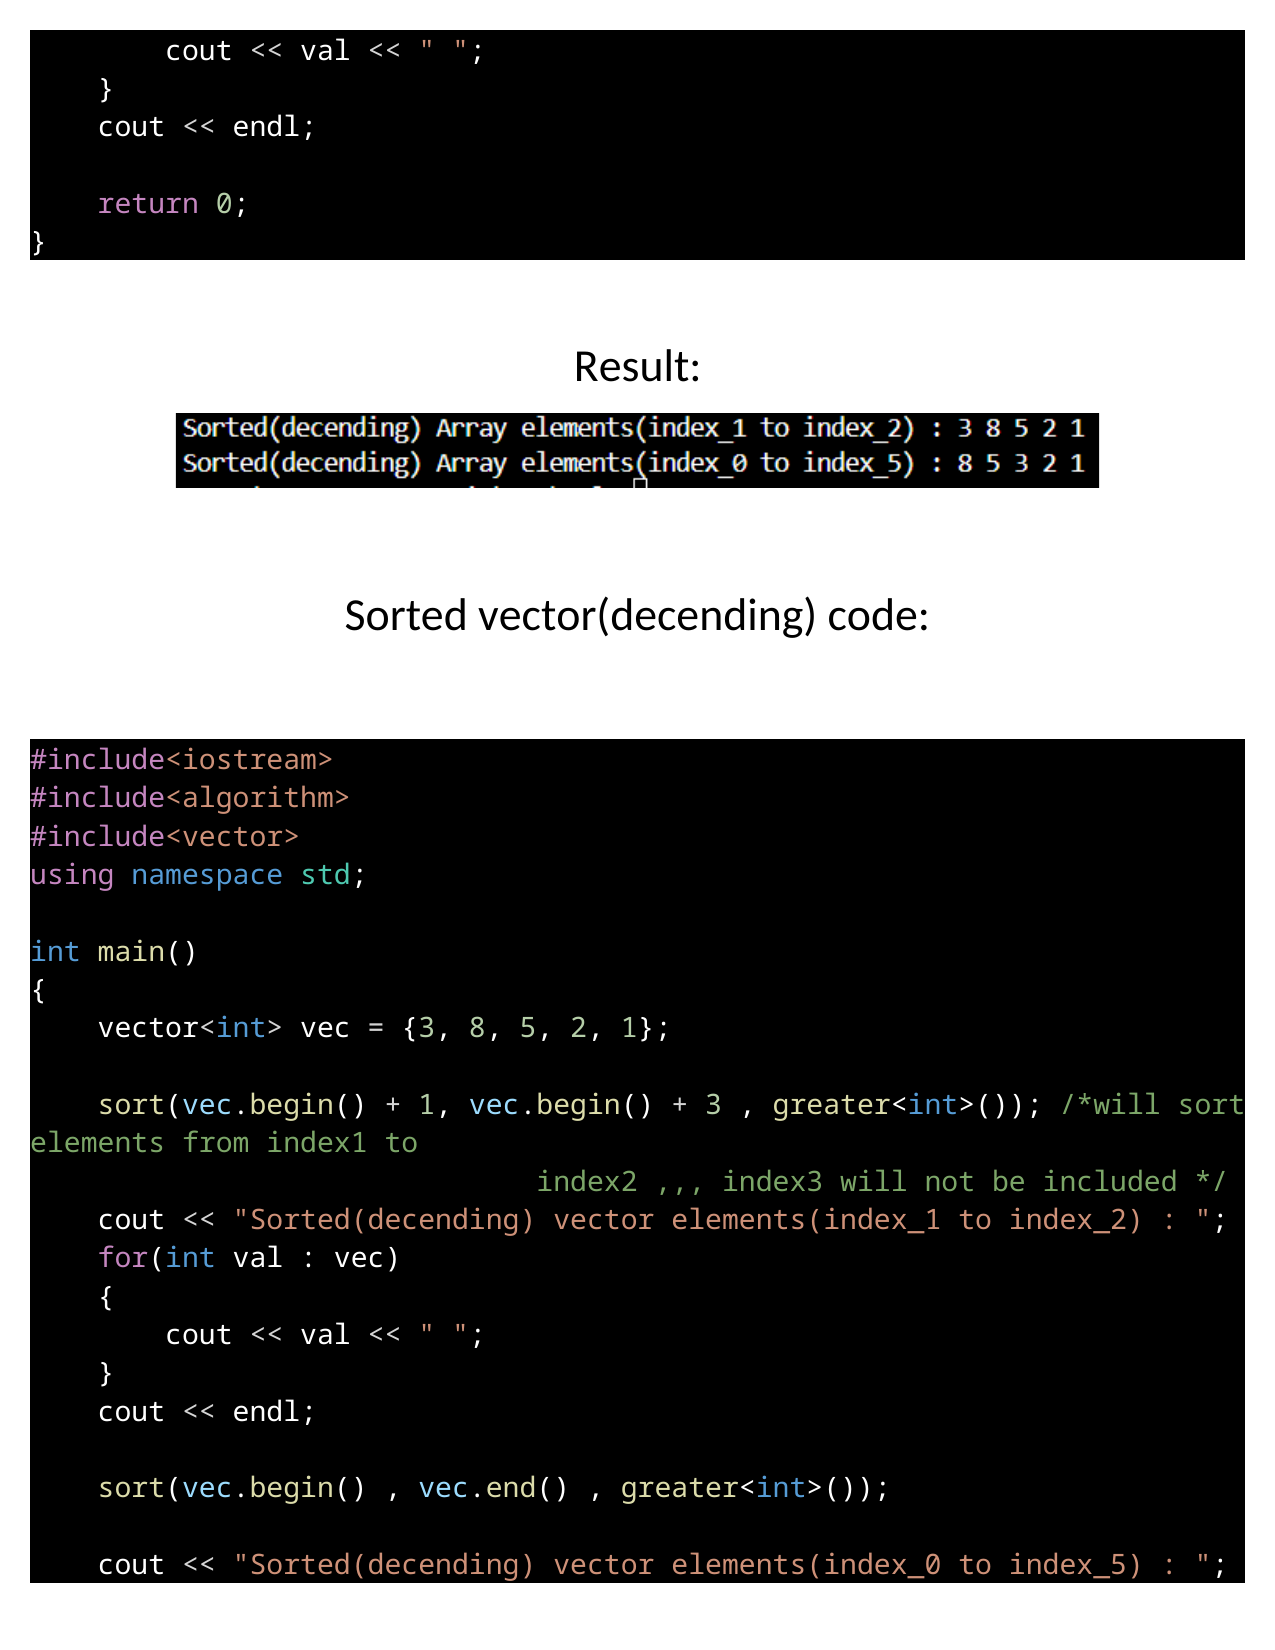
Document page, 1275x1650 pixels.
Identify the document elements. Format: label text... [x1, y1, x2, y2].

text } [30, 1353, 1245, 1391]
text sort(vec.begin() , vec.end() , greater<int>()); [30, 1468, 1245, 1506]
text cout << endl; [30, 1391, 1245, 1429]
text cout << "Sorted(decending) vector elements(index_0 to index_5) : "; [30, 1544, 1245, 1583]
text #include<algorithm> [30, 778, 1245, 816]
text return 0; [30, 183, 1245, 222]
text cout << endl; [30, 107, 1245, 145]
text { [30, 1276, 1245, 1314]
text } [30, 222, 1245, 260]
text #include<iostream> [30, 739, 1245, 778]
text sort(vec.begin() + 1, vec.begin() + 3 , greater<int>()); /*will sort elements from index1 to [30, 1084, 1245, 1161]
text Result: [30, 337, 1245, 393]
text for(int val : vec) [30, 1238, 1245, 1276]
text Sorted vector(decending) code: [30, 585, 1245, 641]
text int main() [30, 931, 1245, 969]
text #include<vector> [30, 816, 1245, 854]
text vector<int> vec = {3, 8, 5, 2, 1}; [30, 1008, 1245, 1046]
picture [175, 413, 1100, 488]
text using namespace std; [30, 854, 1245, 893]
text cout << val << " "; [30, 1314, 1245, 1353]
text cout << val << " "; [30, 30, 1245, 68]
text { [30, 969, 1245, 1008]
text } [30, 68, 1245, 107]
text cout << "Sorted(decending) vector elements(index_1 to index_2) : "; [30, 1199, 1245, 1238]
text index2 ,,, index3 will not be included */ [30, 1161, 1245, 1199]
